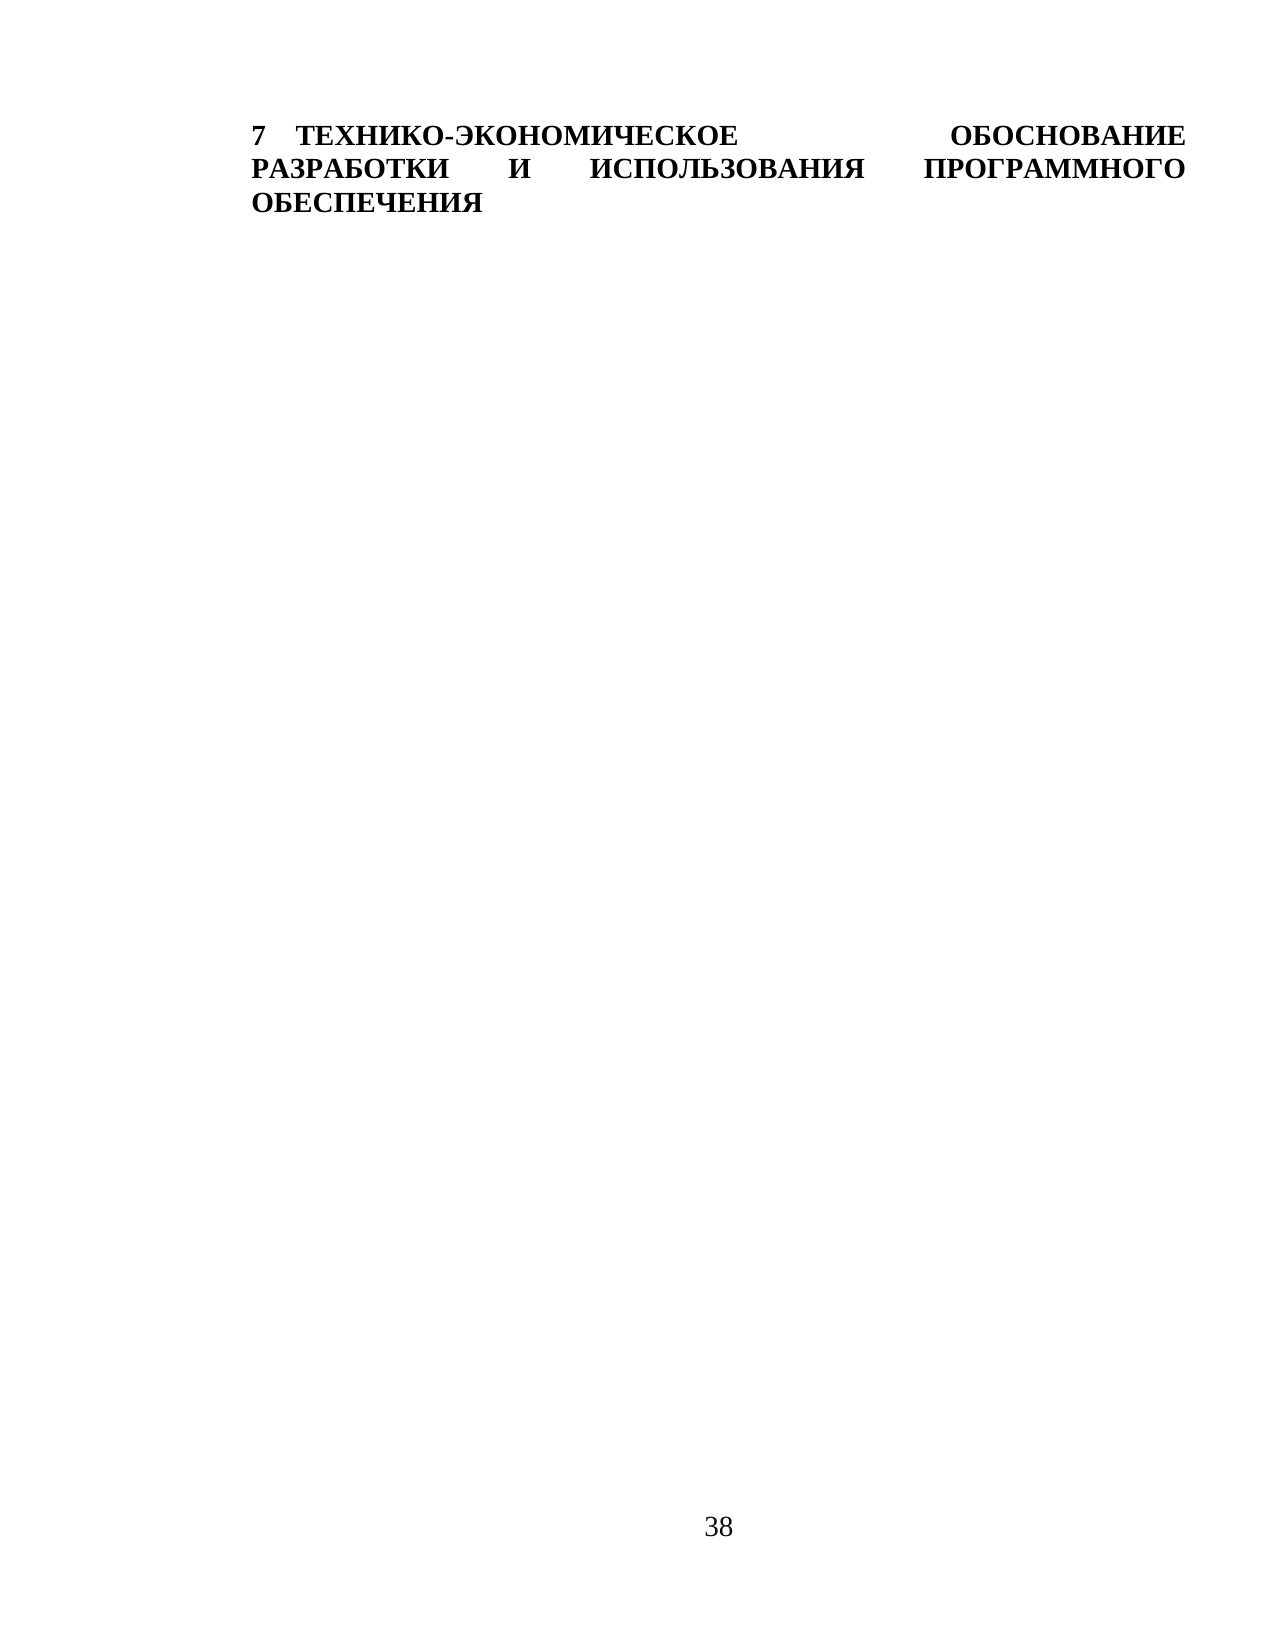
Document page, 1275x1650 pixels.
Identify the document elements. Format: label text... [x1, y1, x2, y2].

subtitle Технико-экономическое обоснование разработки и использования программного обеспечения [251, 118, 1186, 219]
